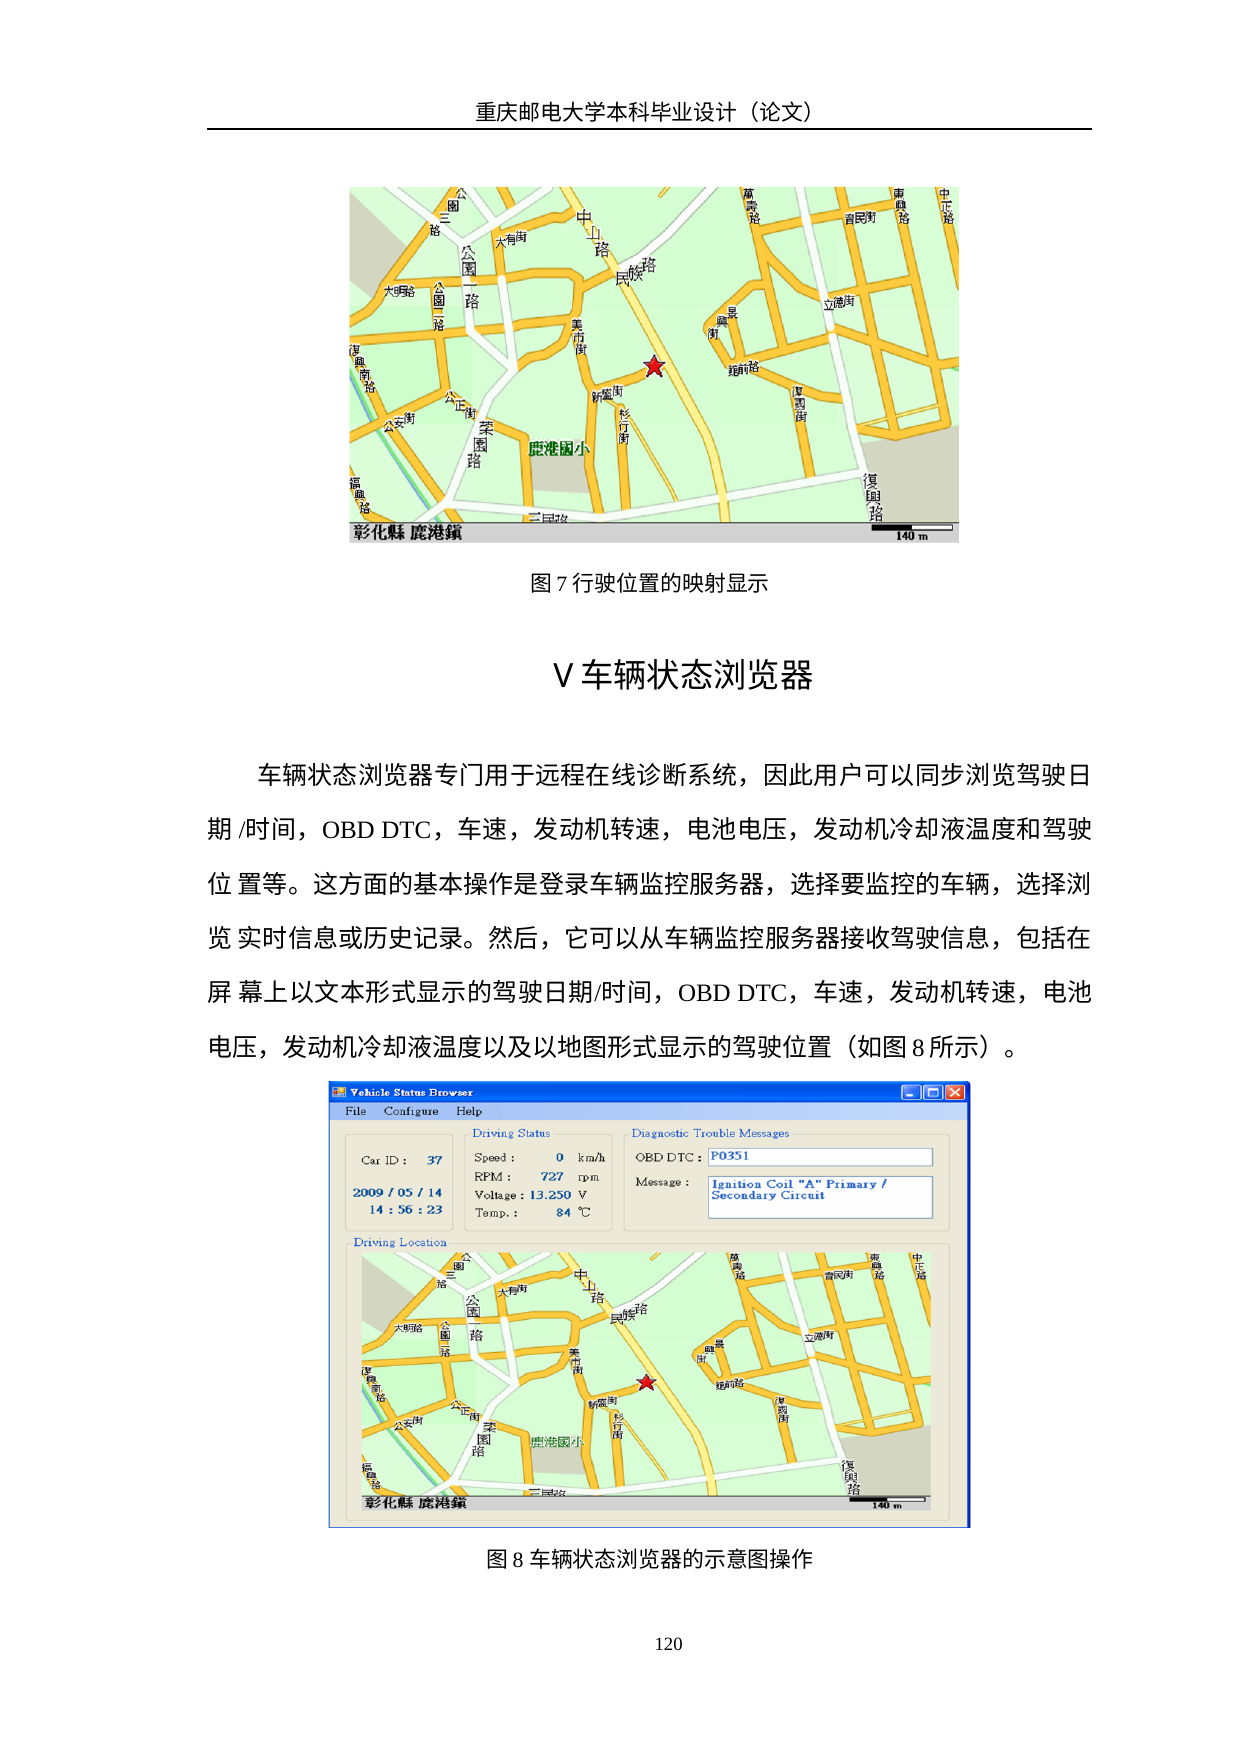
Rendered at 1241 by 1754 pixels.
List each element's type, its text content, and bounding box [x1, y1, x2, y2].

picture [328, 1081, 971, 1528]
text 图7 行驶位置的映射显示 [207, 566, 1092, 597]
text 图8 车辆状态浏览器的示意图操作 [207, 1542, 1092, 1574]
picture [332, 177, 967, 552]
text 车辆状态浏览器专门用于远程在线诊断系统，因此用户可以同步浏览驾驶日期 /时间，OBD DTC，车速，发动机转速，电池电压，发动机冷却液温度和驾驶位 置等。这方面的基本操作是登录车辆监控服务器，选择要监控的车辆，选择浏览 实时信息或历史记录。然后，它可以从车辆监控服务器接收驾驶信息，包括在屏 幕上以文本形式显示的驾驶日期/时间，OBD DTC，车速，发动机转速，电池电压，发动机冷却液温度以及以地图形式显示的驾驶位置（如图8所示）。 [207, 755, 1092, 1063]
text V车辆状态浏览器 [207, 648, 1092, 697]
